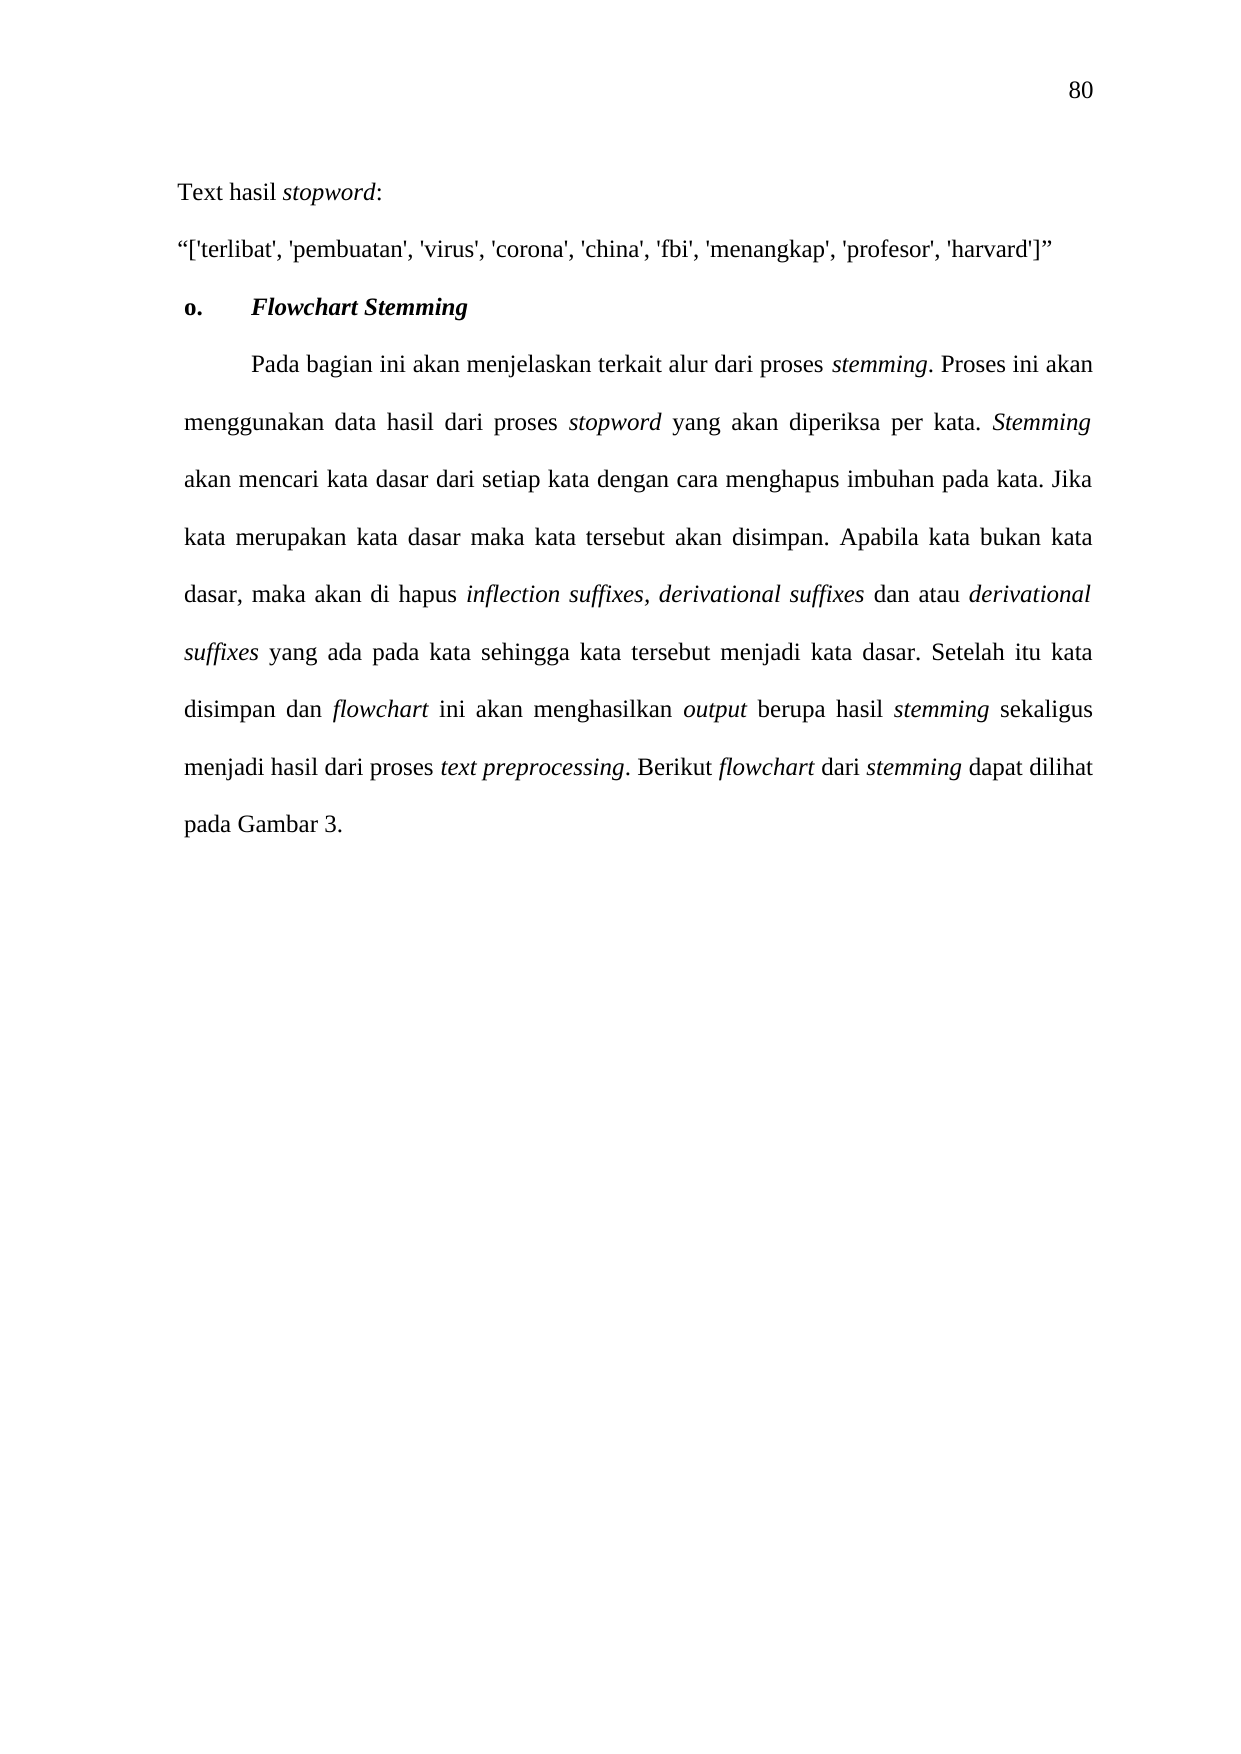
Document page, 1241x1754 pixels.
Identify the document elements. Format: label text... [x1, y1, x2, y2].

text “['terlibat', 'pembuatan', 'virus', 'corona', 'china', 'fbi', 'menangkap', 'profesor', 'harvard']” [177, 234, 1093, 263]
text Pada bagian ini akan menjelaskan terkait alur dari proses stemming. Proses ini akan menggunakan data hasil dari proses stopword yang akan diperiksa per kata. Stemming akan mencari kata dasar dari setiap kata dengan cara menghapus imbuhan pada kata. Jika kata merupakan kata dasar maka kata tersebut akan disimpan. Apabila kata bukan kata dasar, maka akan di hapus inflection suffixes, derivational suffixes dan atau derivational suffixes yang ada pada kata sehingga kata tersebut menjadi kata dasar. Setelah itu kata disimpan dan flowchart ini akan menghasilkan output berupa hasil stemming sekaligus menjadi hasil dari proses text preprocessing. Berikut flowchart dari stemming dapat dilihat pada Gambar 3. [184, 349, 1093, 838]
list Flowchart Stemming [184, 292, 1093, 321]
text Text hasil stopword: [177, 177, 1093, 206]
